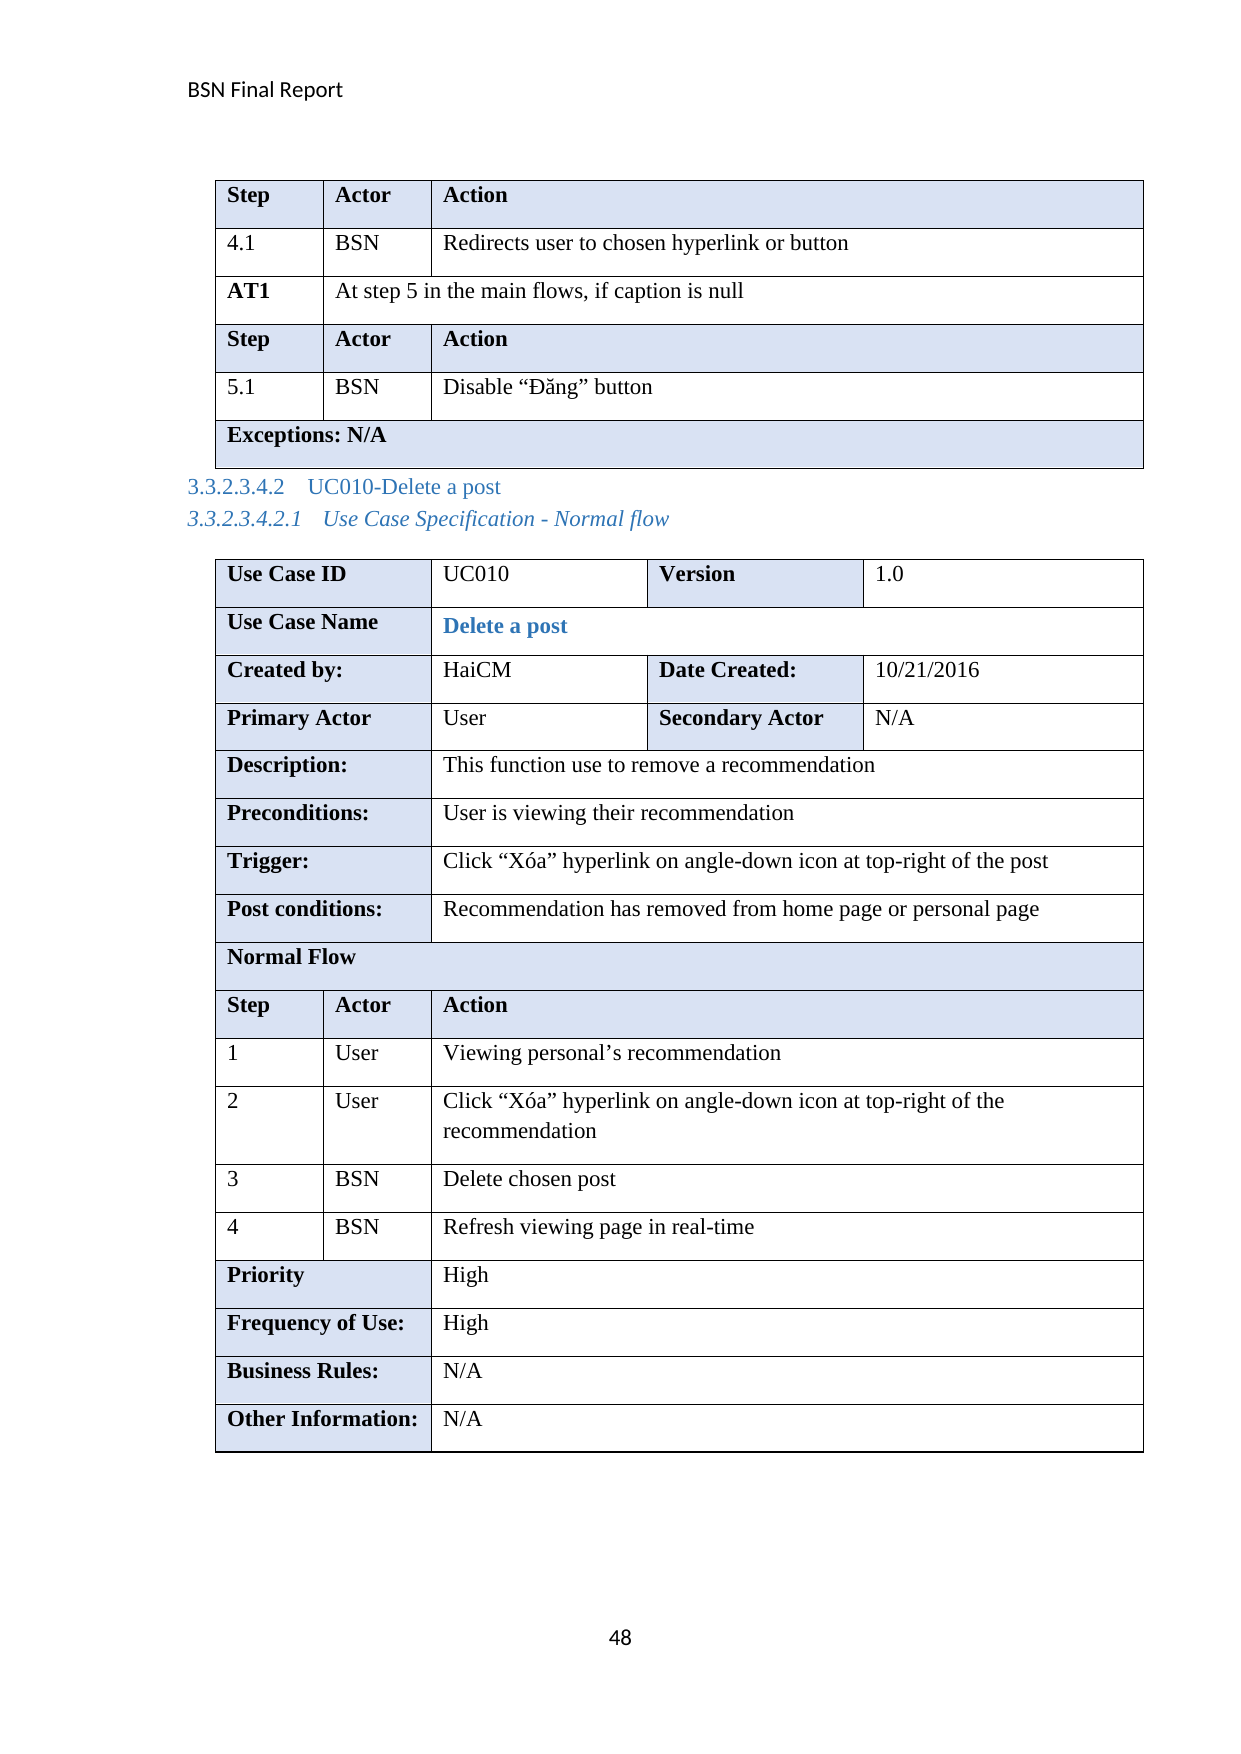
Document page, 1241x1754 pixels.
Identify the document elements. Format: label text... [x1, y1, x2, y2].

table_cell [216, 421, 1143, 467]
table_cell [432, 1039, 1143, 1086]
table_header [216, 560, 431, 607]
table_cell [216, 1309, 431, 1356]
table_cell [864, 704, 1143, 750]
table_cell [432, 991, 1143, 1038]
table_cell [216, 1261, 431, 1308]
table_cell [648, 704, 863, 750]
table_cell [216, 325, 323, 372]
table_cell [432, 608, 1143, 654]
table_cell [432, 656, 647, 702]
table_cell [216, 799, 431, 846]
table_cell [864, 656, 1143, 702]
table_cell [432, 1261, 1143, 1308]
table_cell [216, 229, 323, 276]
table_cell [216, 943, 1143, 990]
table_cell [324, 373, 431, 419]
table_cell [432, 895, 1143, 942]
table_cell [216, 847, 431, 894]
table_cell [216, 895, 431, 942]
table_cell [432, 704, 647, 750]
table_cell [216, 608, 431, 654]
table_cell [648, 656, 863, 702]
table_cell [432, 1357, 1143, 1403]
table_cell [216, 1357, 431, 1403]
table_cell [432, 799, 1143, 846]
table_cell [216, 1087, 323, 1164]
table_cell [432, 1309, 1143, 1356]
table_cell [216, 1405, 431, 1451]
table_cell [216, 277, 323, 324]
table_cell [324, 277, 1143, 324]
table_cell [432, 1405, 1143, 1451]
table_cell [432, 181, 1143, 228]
subtitle Use Case Specification - Normal flow [187, 505, 1053, 532]
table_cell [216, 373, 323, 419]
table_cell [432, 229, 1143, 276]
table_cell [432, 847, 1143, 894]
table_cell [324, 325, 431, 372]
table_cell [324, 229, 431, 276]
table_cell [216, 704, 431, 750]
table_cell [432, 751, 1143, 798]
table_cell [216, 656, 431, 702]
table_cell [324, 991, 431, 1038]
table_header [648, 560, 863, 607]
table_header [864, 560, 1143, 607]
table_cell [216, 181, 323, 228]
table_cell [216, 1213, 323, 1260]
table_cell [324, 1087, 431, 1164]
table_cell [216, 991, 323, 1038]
subtitle UC010-Delete a post [187, 473, 1053, 499]
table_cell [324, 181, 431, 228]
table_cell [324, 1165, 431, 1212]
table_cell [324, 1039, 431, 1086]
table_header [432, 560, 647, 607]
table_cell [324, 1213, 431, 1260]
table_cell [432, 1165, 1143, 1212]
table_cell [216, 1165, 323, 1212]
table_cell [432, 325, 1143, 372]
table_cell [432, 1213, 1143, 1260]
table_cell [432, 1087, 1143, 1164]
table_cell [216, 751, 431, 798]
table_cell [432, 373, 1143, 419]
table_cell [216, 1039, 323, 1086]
